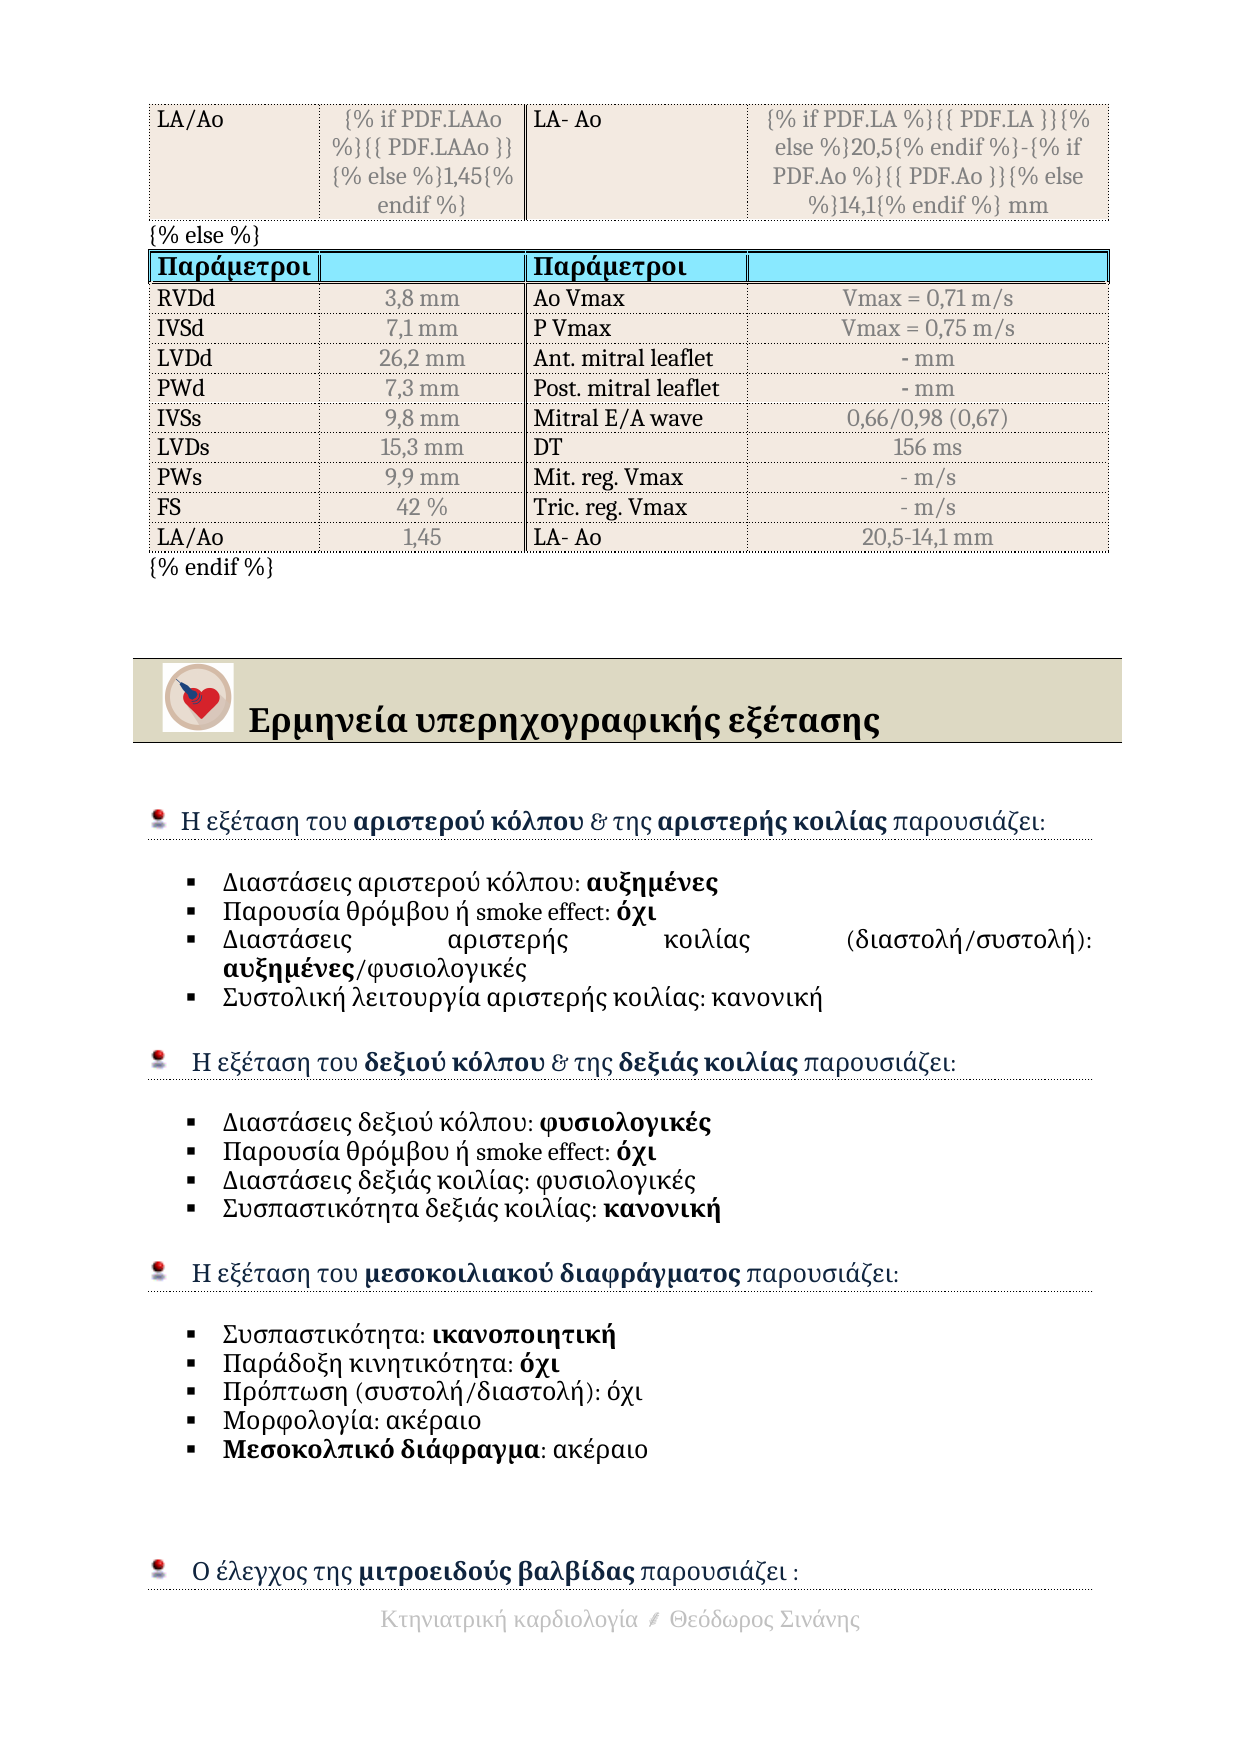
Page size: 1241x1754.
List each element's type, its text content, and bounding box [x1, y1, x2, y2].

table_cell Vmax = 0,75 m/s [747, 313, 1109, 343]
subtitle Ερμηνεία υπερηχογραφικής εξέτασης [133, 659, 1122, 742]
table_cell {% if PDF.LA %}{{ PDF.LA }}{% else %}20,5{% endif %}-{% if PDF.Ao %}{{ PDF.Ao }}{% else %}14,1{% endif %} mm [747, 104, 1109, 219]
table_cell IVSd [149, 313, 319, 343]
table_cell Vmax = 0,71 m/s [747, 281, 1109, 313]
table_header Παράμετροι [526, 253, 747, 281]
text Η εξέταση του μεσοκοιλιακού διαφράγματος παρουσιάζει: [148, 1253, 1092, 1292]
list Συστολική λειτουργία αριστερής κοιλίας: κανονική [185, 984, 1092, 1013]
table_cell FS [149, 492, 319, 522]
table_cell - mm [747, 343, 1109, 373]
table_cell LA/Ao [149, 522, 319, 551]
table_cell - m/s [747, 462, 1109, 492]
table_cell LA- Ao [527, 104, 747, 219]
table_cell PWs [149, 462, 319, 492]
table_cell DT [527, 432, 747, 462]
text Η εξέταση του αριστερού κόλπου & της αριστερής κοιλίας παρουσιάζει: [148, 801, 1092, 840]
list Παρουσία θρόμβου ή smoke effect: όχι [185, 898, 1092, 926]
table_cell P Vmax [527, 313, 747, 343]
table_cell {% if PDF.LAAo %}{{ PDF.LAAo }}{% else %}1,45{% endif %} [319, 104, 524, 219]
list Συσπαστικότητα δεξιάς κοιλίας: κανονική [185, 1195, 1092, 1224]
list Παράδοξη κινητικότητα: όχι [185, 1349, 1092, 1378]
table_cell 3,8 mm [319, 284, 524, 313]
table_cell 0,66/0,98 (0,67) [747, 403, 1109, 432]
table_header [319, 250, 526, 281]
table_cell 26,2 mm [319, 343, 524, 373]
list Μεσοκολπικό διάφραγμα: ακέραιο [185, 1436, 1092, 1464]
table_cell 1,45 [319, 522, 524, 551]
text {% endif %} [148, 552, 1092, 581]
table_header Παράμετροι [151, 253, 319, 281]
list Πρόπτωση (συστολή/διαστολή): όχι [185, 1378, 1092, 1407]
table_cell 20,5-14,1 mm [747, 522, 1109, 551]
table_cell LVDs [149, 432, 319, 462]
table_cell Mitral E/A wave [527, 403, 747, 432]
table_cell Ao Vmax [527, 284, 747, 313]
list Διαστάσεις αριστερής κοιλίας (διαστολή/συστολή): αυξημένες/φυσιολογικές [185, 926, 1092, 984]
table_cell - m/s [747, 492, 1109, 522]
picture [147, 1041, 170, 1071]
table_cell Tric. reg. Vmax [527, 492, 747, 522]
table_cell 7,1 mm [319, 313, 524, 343]
table_cell Ant. mitral leaflet [527, 343, 747, 373]
table_cell - mm [747, 373, 1109, 402]
table_cell IVSs [149, 403, 319, 432]
text {% else %} [148, 221, 1092, 249]
table_cell LA/Ao [149, 104, 319, 219]
list Διαστάσεις αριστερού κόλπου: αυξημένες [185, 869, 1092, 898]
list Συσπαστικότητα: ικανοποιητική [185, 1321, 1092, 1349]
list Διαστάσεις δεξιού κόλπου: φυσιολογικές [185, 1109, 1092, 1138]
list Παρουσία θρόμβου ή smoke effect: όχι [185, 1138, 1092, 1167]
table_cell 42 % [319, 492, 524, 522]
table_cell RVDd [149, 281, 319, 313]
picture [162, 663, 234, 732]
table_cell 9,8 mm [319, 403, 524, 432]
table_cell PWd [149, 373, 319, 402]
table_cell 15,3 mm [319, 432, 524, 462]
table_header [747, 252, 1107, 281]
table_cell LA- Ao [527, 522, 747, 551]
list Διαστάσεις δεξιάς κοιλίας: φυσιολογικές [185, 1167, 1092, 1195]
text Ο έλεγχος της μιτροειδούς βαλβίδας παρουσιάζει : [148, 1551, 1092, 1590]
table_cell Mit. reg. Vmax [527, 462, 747, 492]
table_cell 9,9 mm [319, 462, 524, 492]
table_cell 156 ms [747, 432, 1109, 462]
table_cell LVDd [149, 343, 319, 373]
text Η εξέταση του δεξιού κόλπου & της δεξιάς κοιλίας παρουσιάζει: [148, 1041, 1092, 1080]
list Μορφολογία: ακέραιο [185, 1407, 1092, 1436]
picture [147, 801, 170, 831]
table_cell Post. mitral leaflet [527, 373, 747, 402]
picture [147, 1550, 170, 1581]
table_cell 7,3 mm [319, 373, 524, 402]
picture [147, 1252, 170, 1283]
